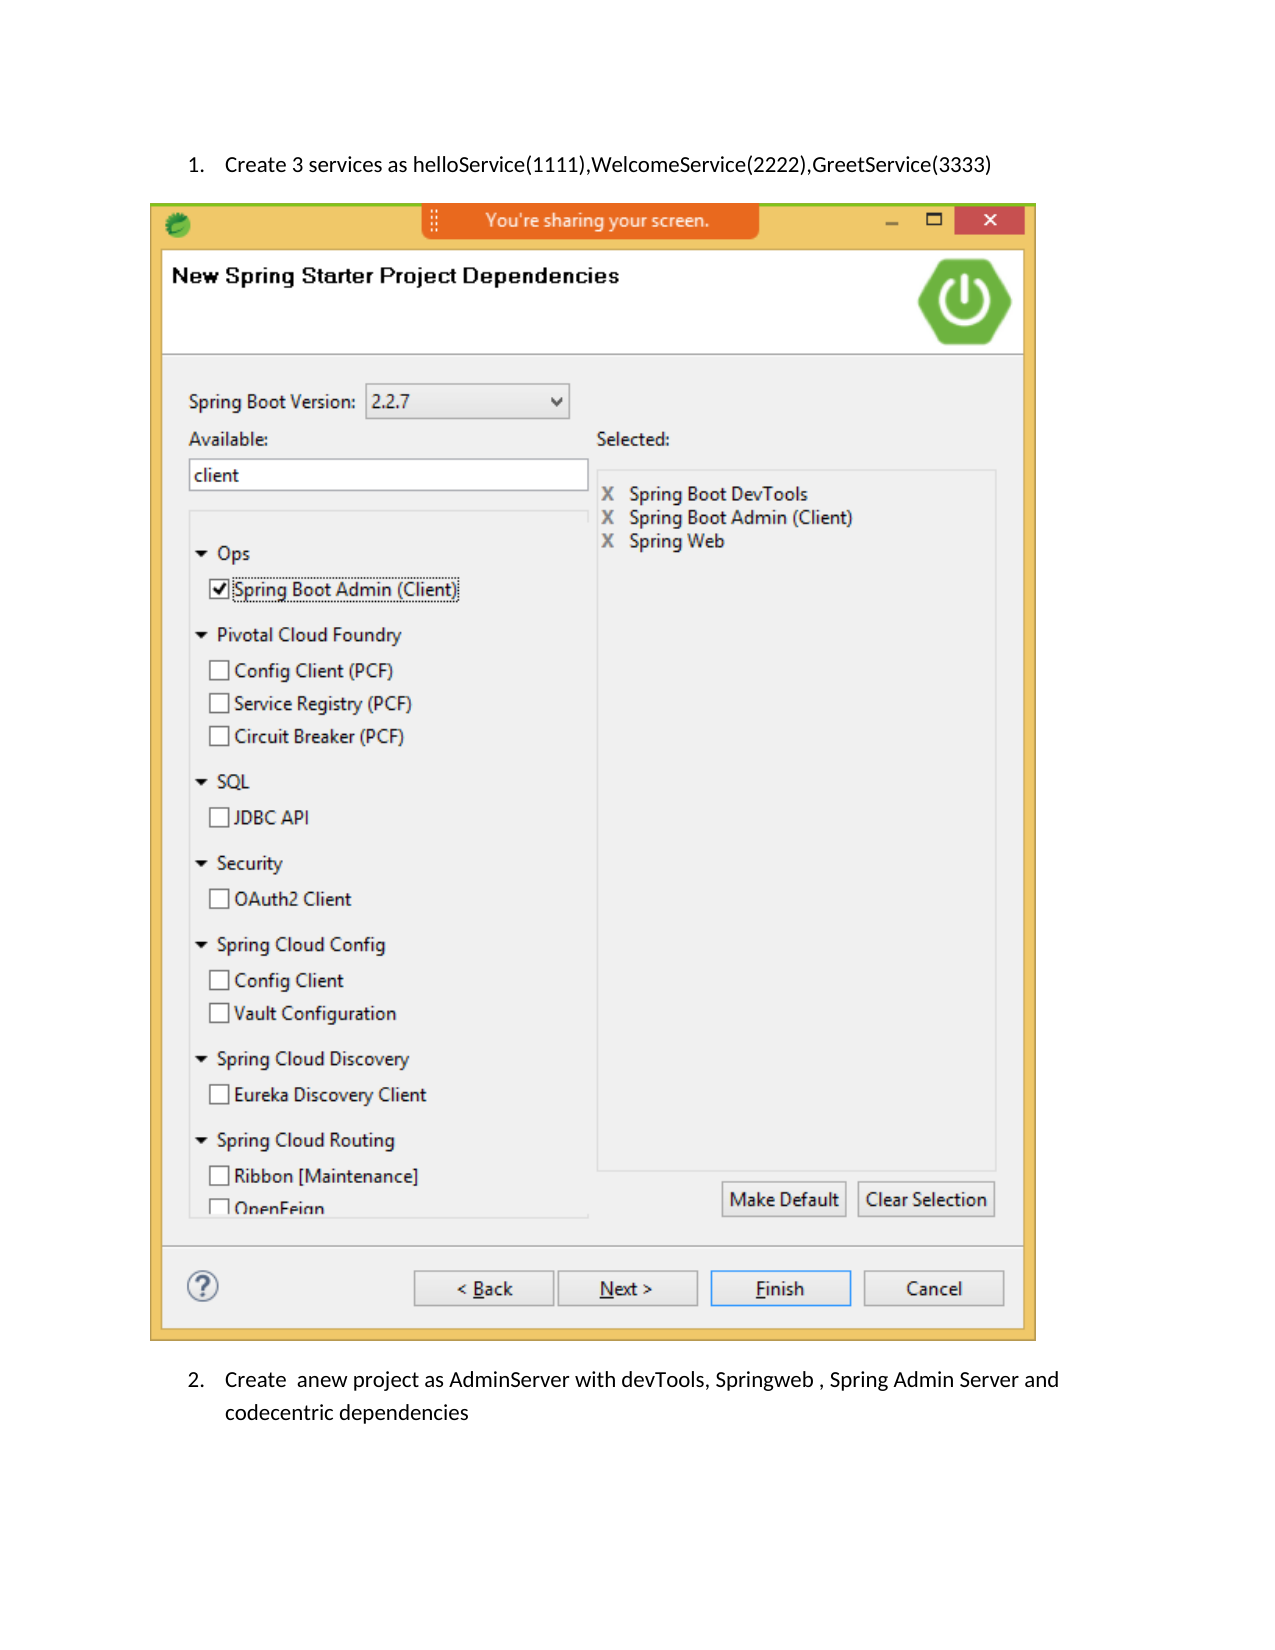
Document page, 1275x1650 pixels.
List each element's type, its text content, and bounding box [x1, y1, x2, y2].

list Create 3 services as helloService(1111),WelcomeService(2222),GreetService(3333) [187, 150, 1125, 178]
picture [150, 203, 1036, 1341]
list Create anew project as AdminServer with devTools, Springweb , Spring Admin Server and codecentric dependencies [187, 1366, 1125, 1426]
